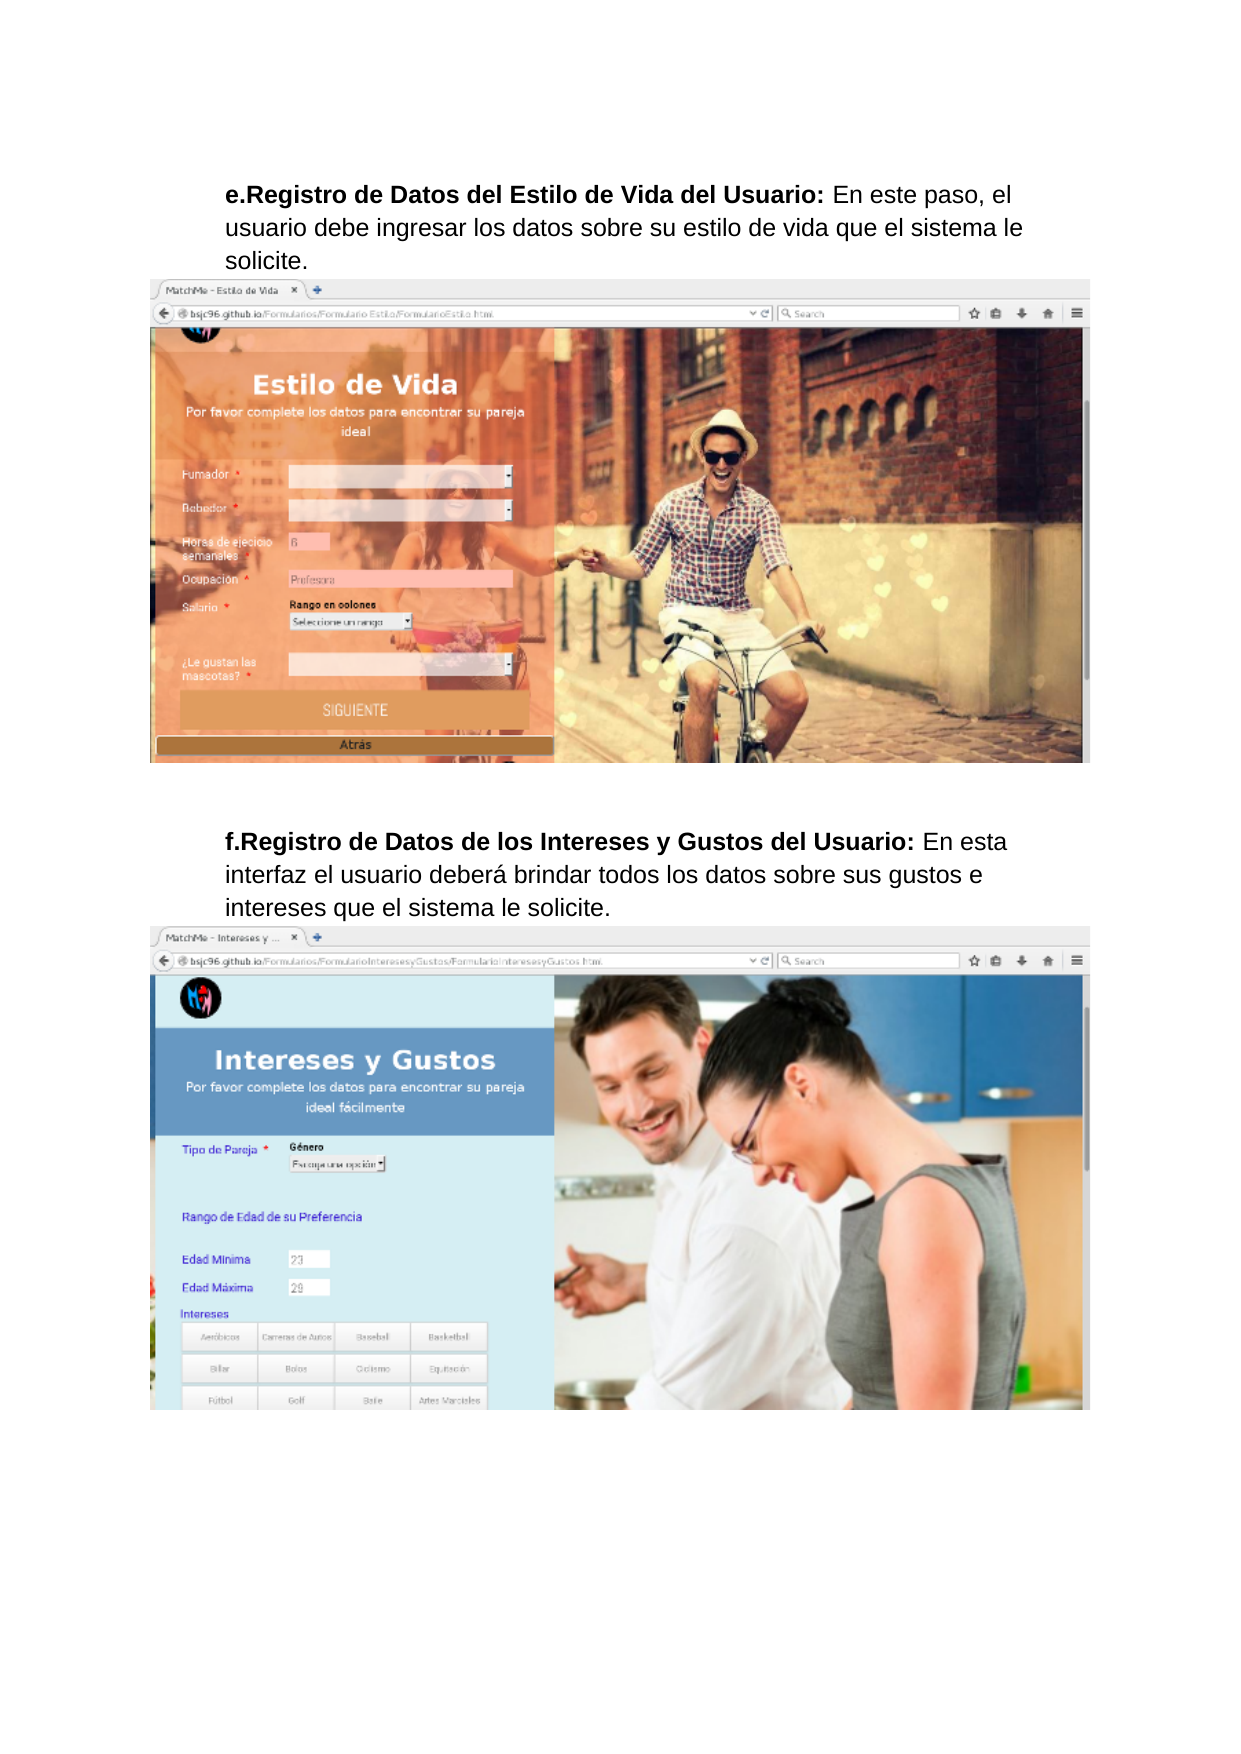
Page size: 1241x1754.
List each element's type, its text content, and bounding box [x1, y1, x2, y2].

picture [150, 926, 1091, 1410]
text e.Registro de Datos del Estilo de Vida del Usuario: En este paso, el usuario debe ingresar los datos sobre su estilo de vida que el sistema le solicite. [225, 180, 1090, 275]
picture [150, 279, 1091, 763]
text f.Registro de Datos de los Intereses y Gustos del Usuario: En esta interfaz el usuario deberá brindar todos los datos sobre sus gustos e intereses que el sistema le solicite. [225, 827, 1090, 922]
